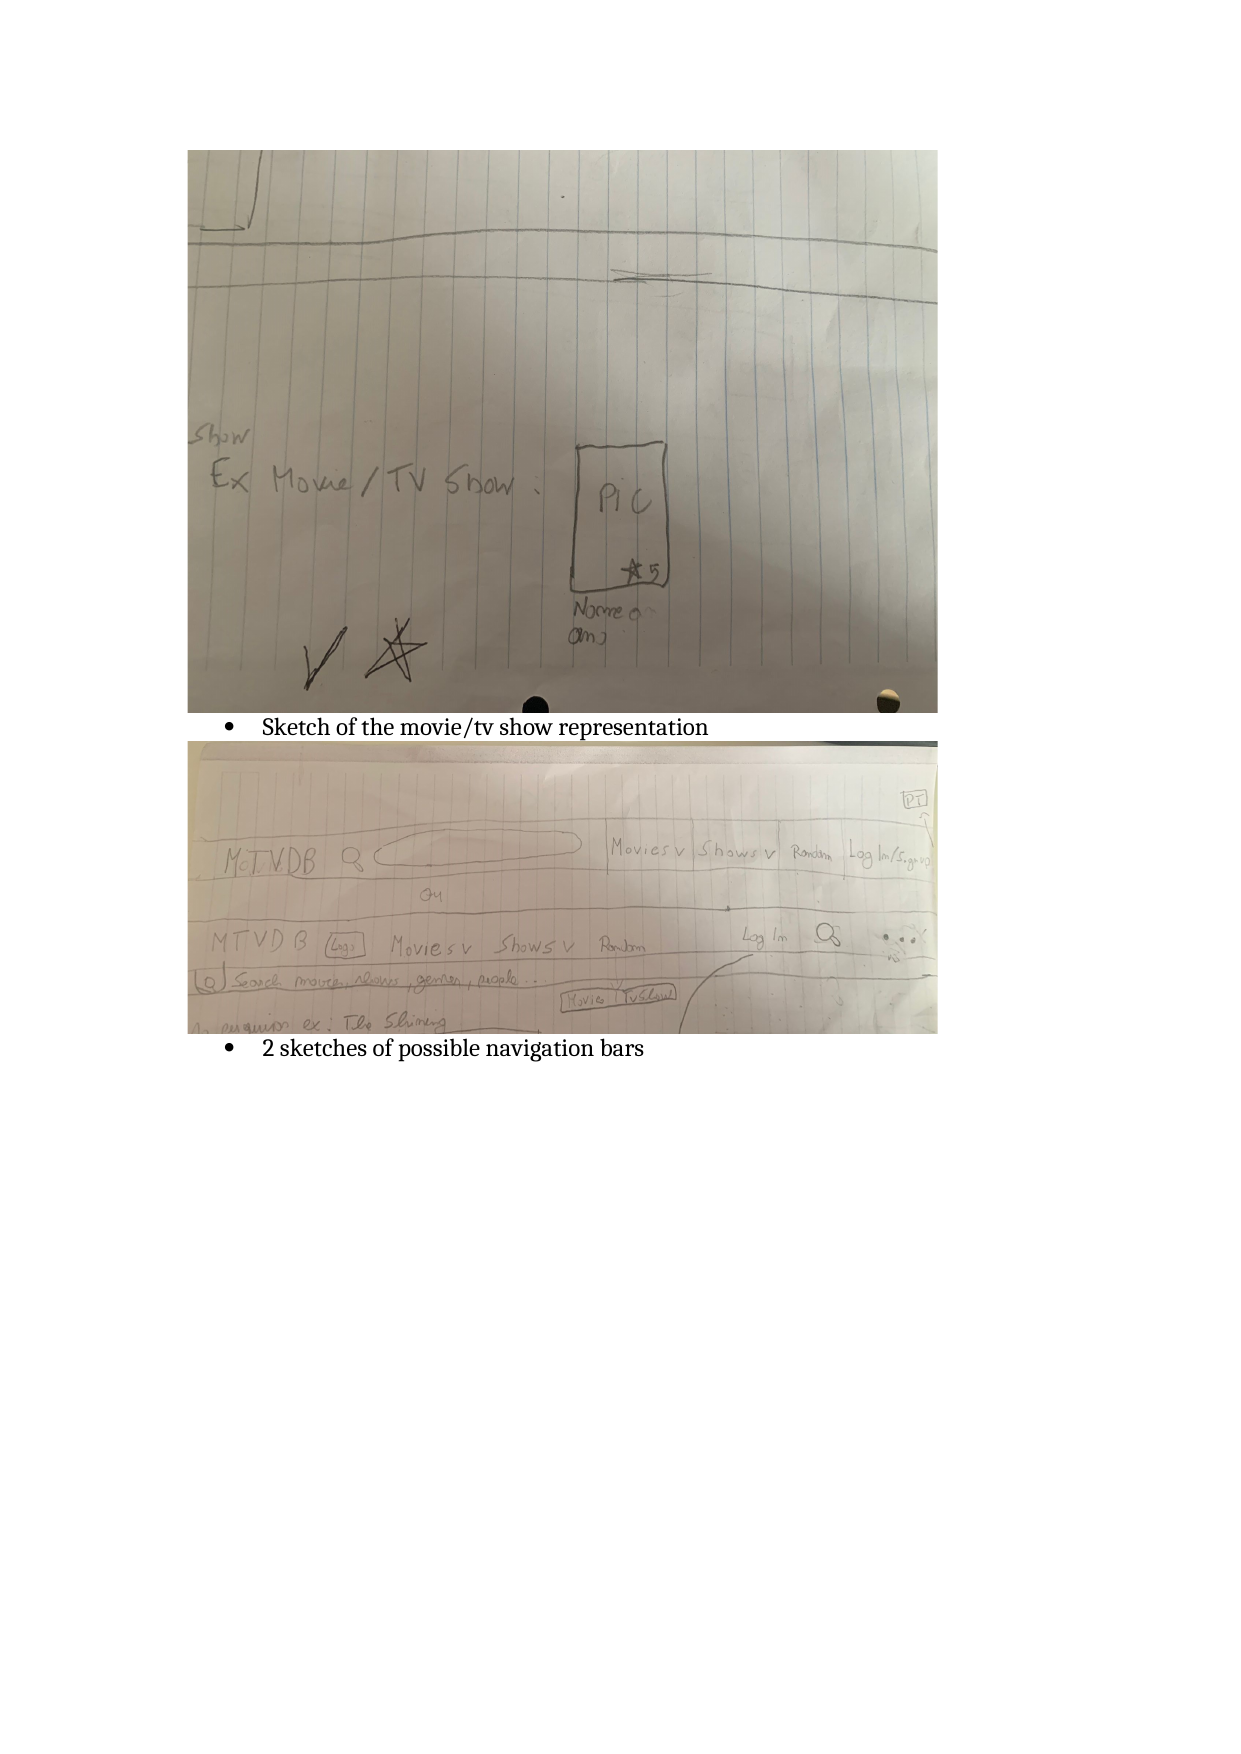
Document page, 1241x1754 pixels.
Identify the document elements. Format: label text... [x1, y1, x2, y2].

picture [187, 150, 938, 713]
picture [187, 741, 938, 1034]
list 2 sketches of possible navigation bars [225, 1033, 1093, 1062]
list Sketch of the movie/tv show representation [225, 712, 1093, 741]
